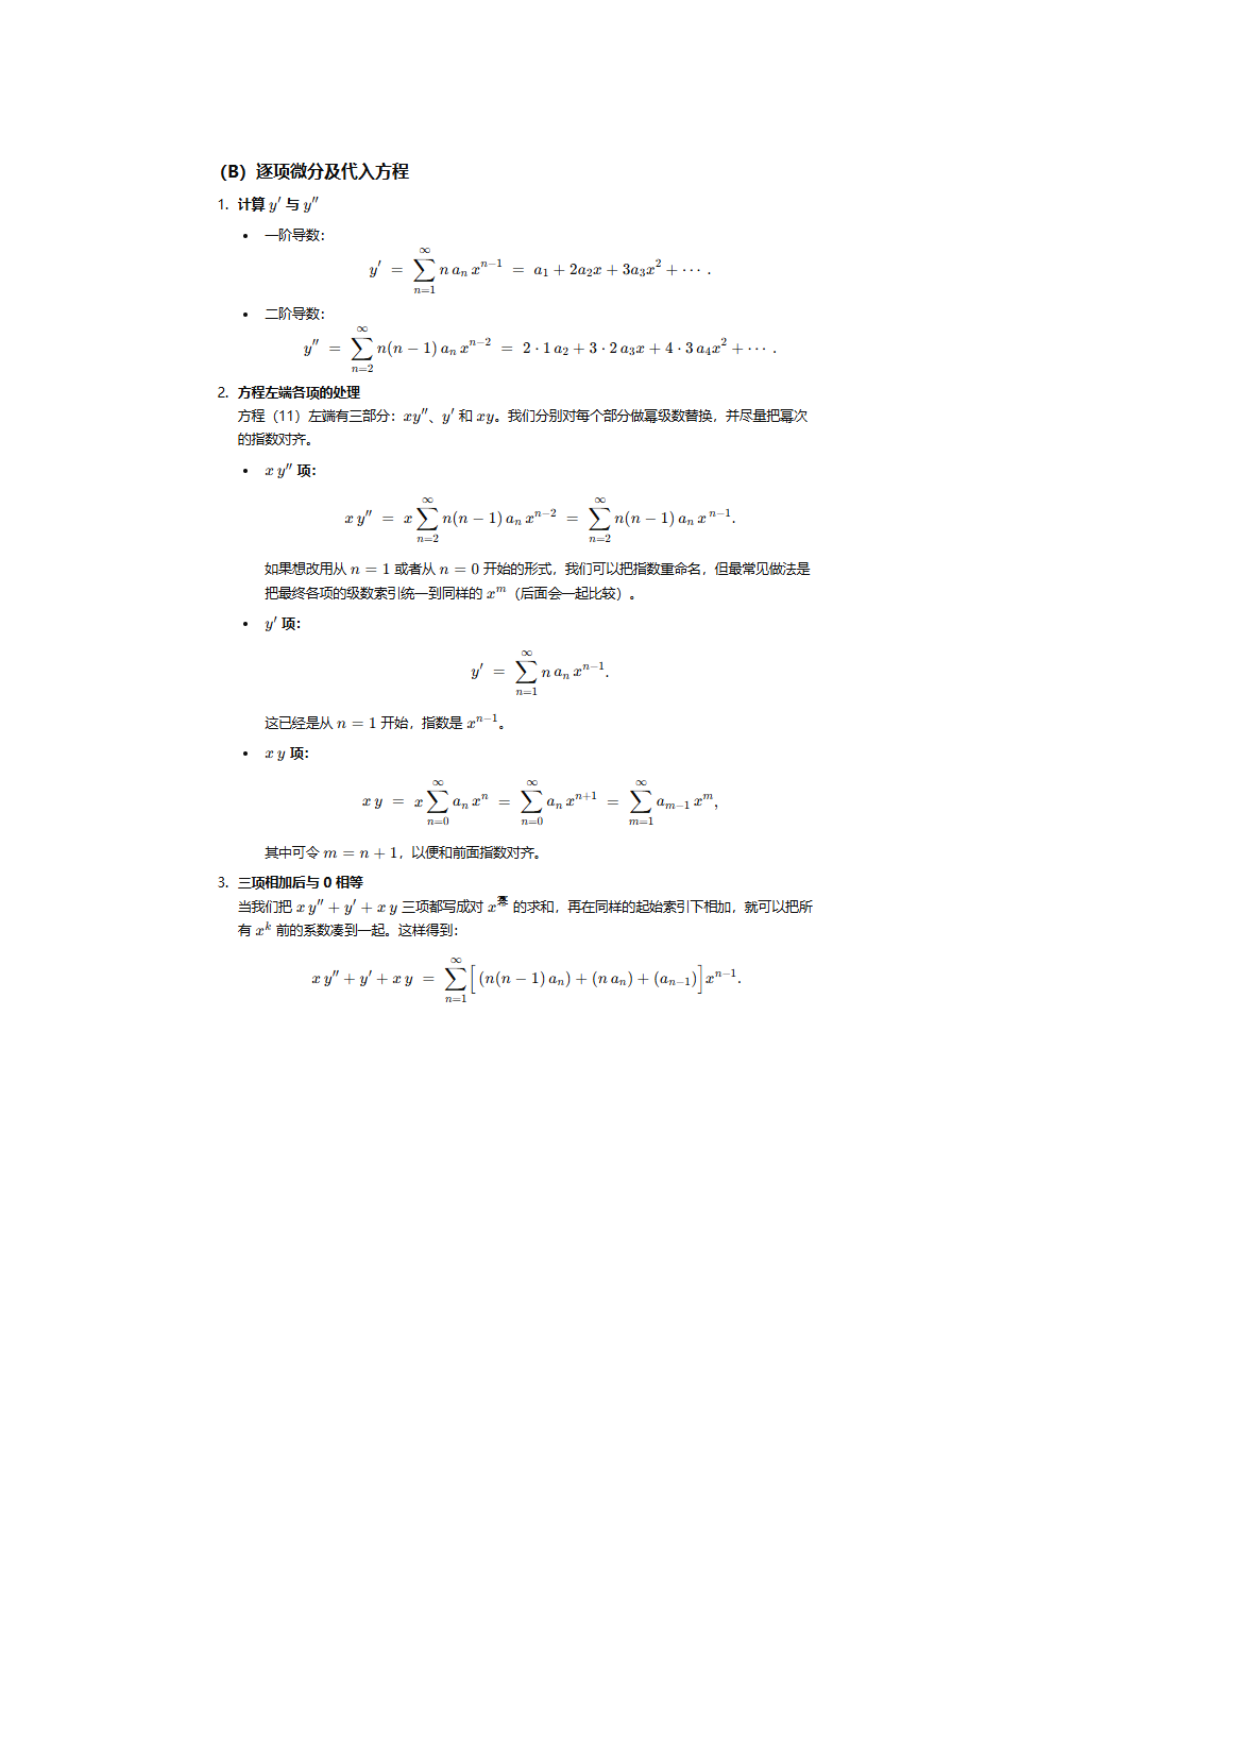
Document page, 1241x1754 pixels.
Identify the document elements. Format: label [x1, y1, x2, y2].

picture [187, 152, 1053, 1015]
